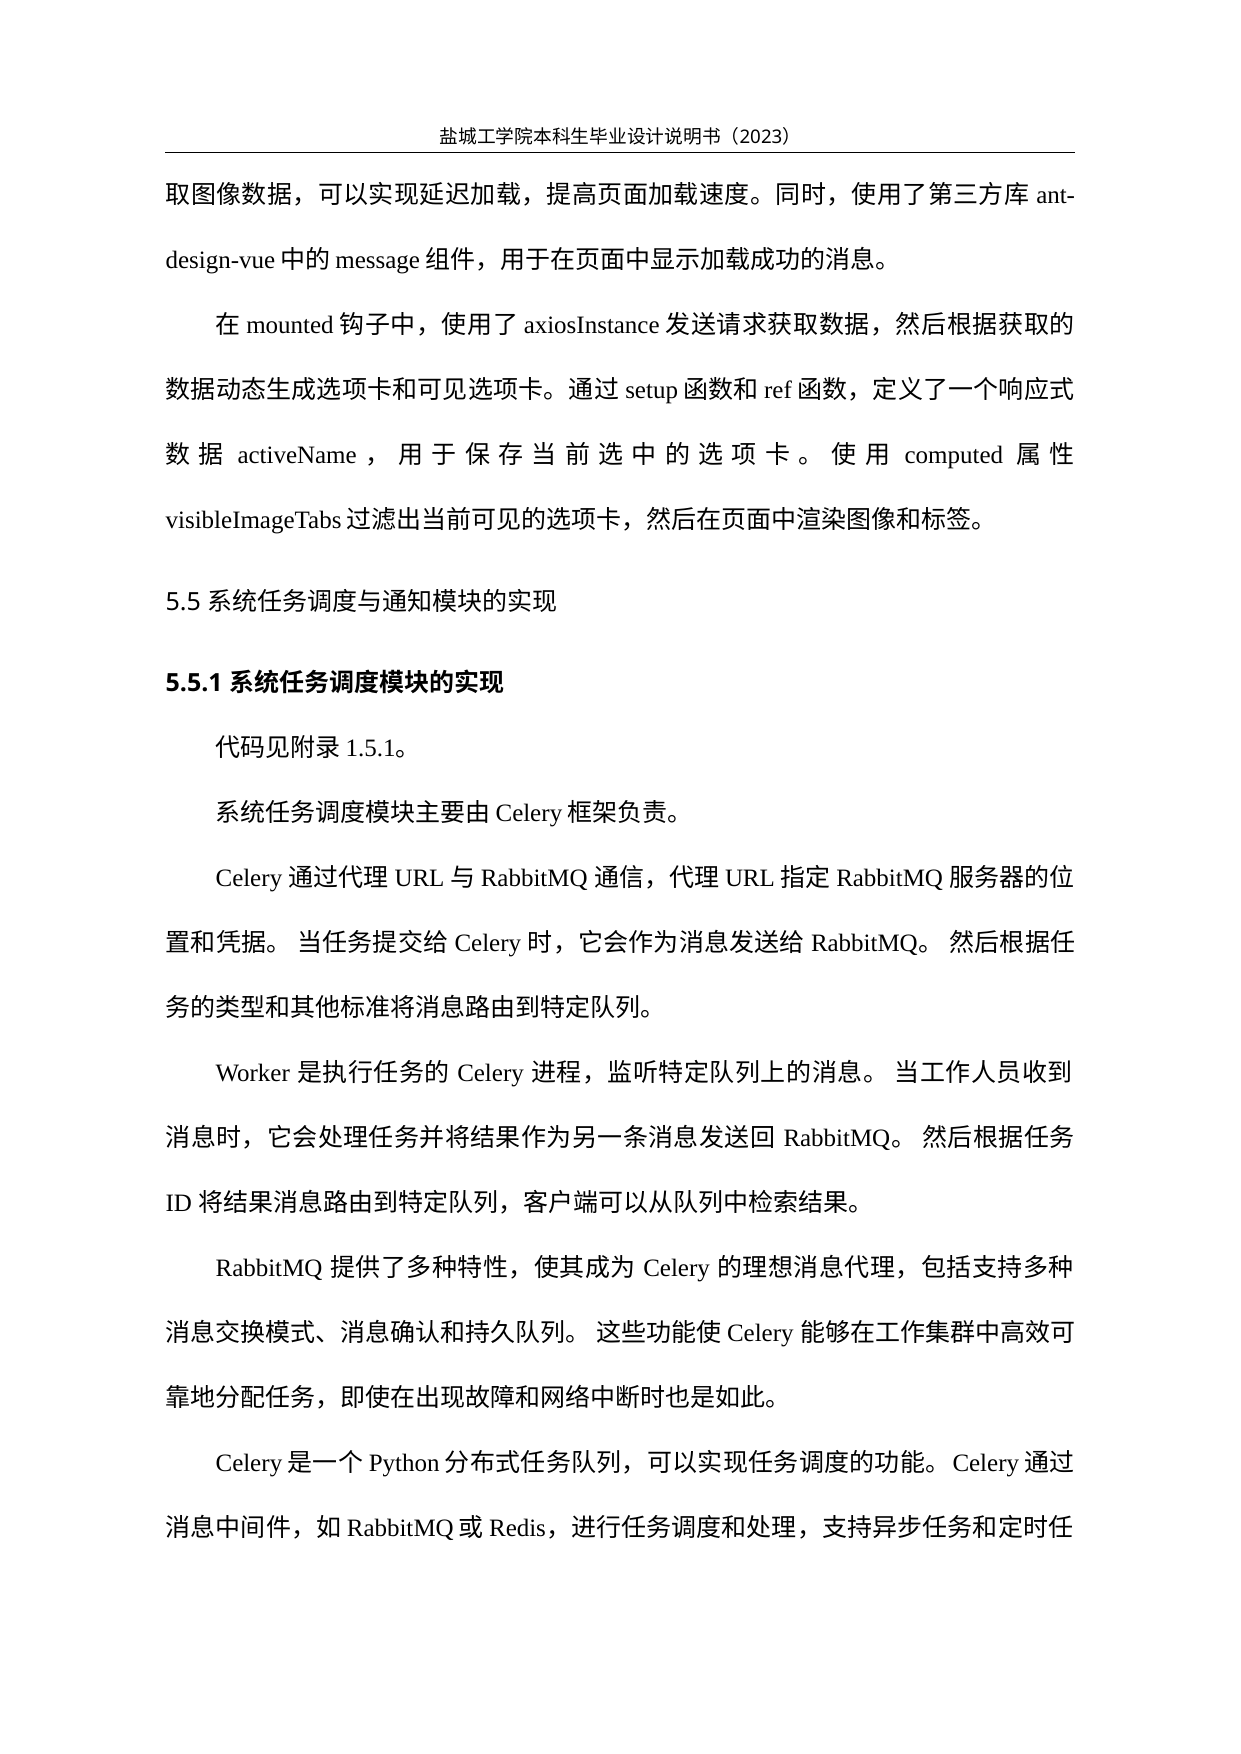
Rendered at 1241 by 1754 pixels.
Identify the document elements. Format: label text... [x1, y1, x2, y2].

text 代码见附录1.5.1。 [165, 713, 1075, 778]
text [165, 160, 1075, 290]
text Worker 是执行任务的 Celery 进程，监听特定队列上的消息。 当工作人员收到消息时，它会处理任务并将结果作为另一条消息发送回 RabbitMQ。 然后根据任务 ID 将结果消息路由到特定队列，客户端可以从队列中检索结果。 [165, 1038, 1075, 1233]
text 在mounted钩子中，使用了axiosInstance发送请求获取数据，然后根据获取的数据动态生成选项卡和可见选项卡。通过setup函数和ref函数，定义了一个响应式数据activeName，用于保存当前选中的选项卡。使用computed属性visibleImageTabs过滤出当前可见的选项卡，然后在页面中渲染图像和标签。 [165, 290, 1075, 550]
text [165, 1428, 1075, 1558]
subtitle 5.5 系统任务调度与通知模块的实现 [165, 567, 1075, 632]
subtitle 5.5.1 系统任务调度模块的实现 [165, 648, 1075, 713]
text Celery 通过代理 URL 与 RabbitMQ 通信，代理 URL 指定 RabbitMQ 服务器的位置和凭据。 当任务提交给 Celery 时，它会作为消息发送给 RabbitMQ。 然后根据任务的类型和其他标准将消息路由到特定队列。 [165, 843, 1075, 1038]
text 系统任务调度模块主要由Celery框架负责。 [165, 778, 1075, 843]
text RabbitMQ 提供了多种特性，使其成为 Celery 的理想消息代理，包括支持多种消息交换模式、消息确认和持久队列。 这些功能使 Celery 能够在工作集群中高效可靠地分配任务，即使在出现故障和网络中断时也是如此。 [165, 1233, 1075, 1428]
